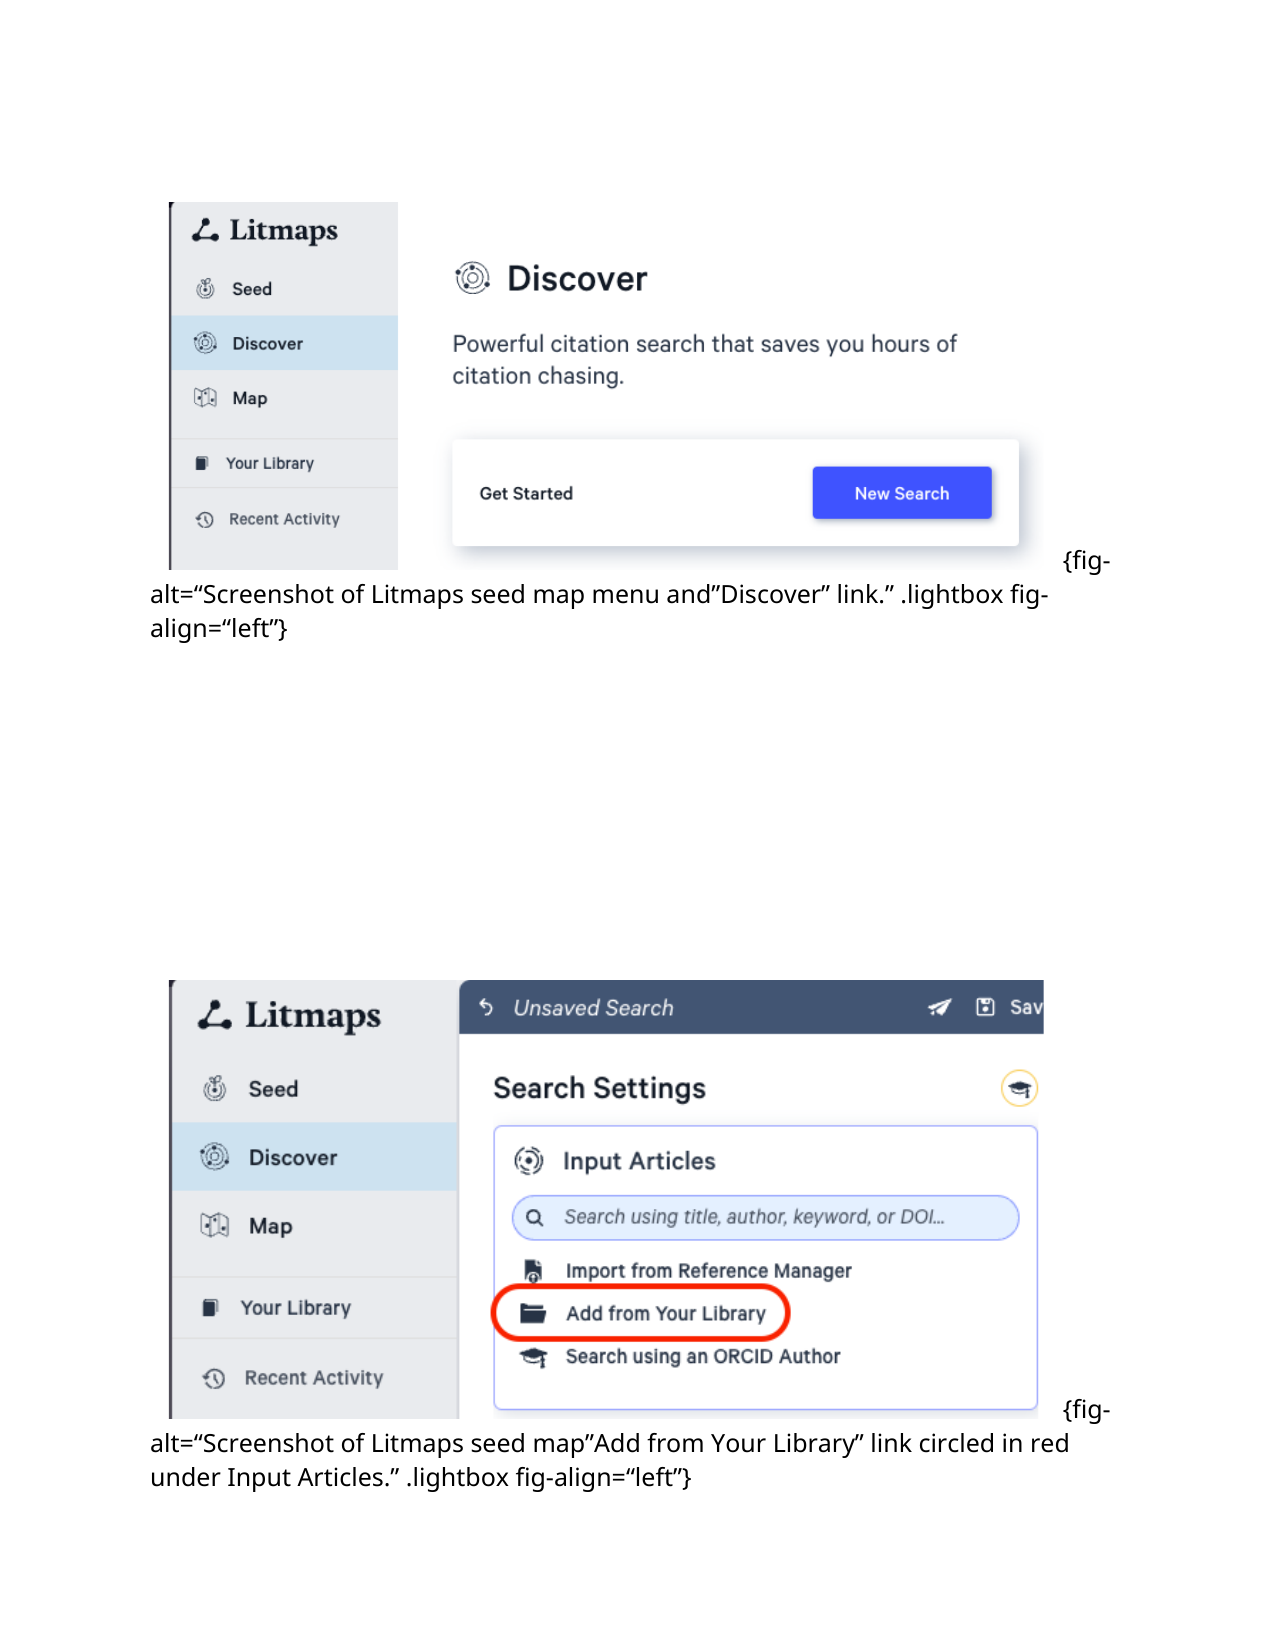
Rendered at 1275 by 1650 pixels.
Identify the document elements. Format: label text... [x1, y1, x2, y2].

picture [168, 980, 1044, 1419]
picture [168, 202, 1044, 570]
